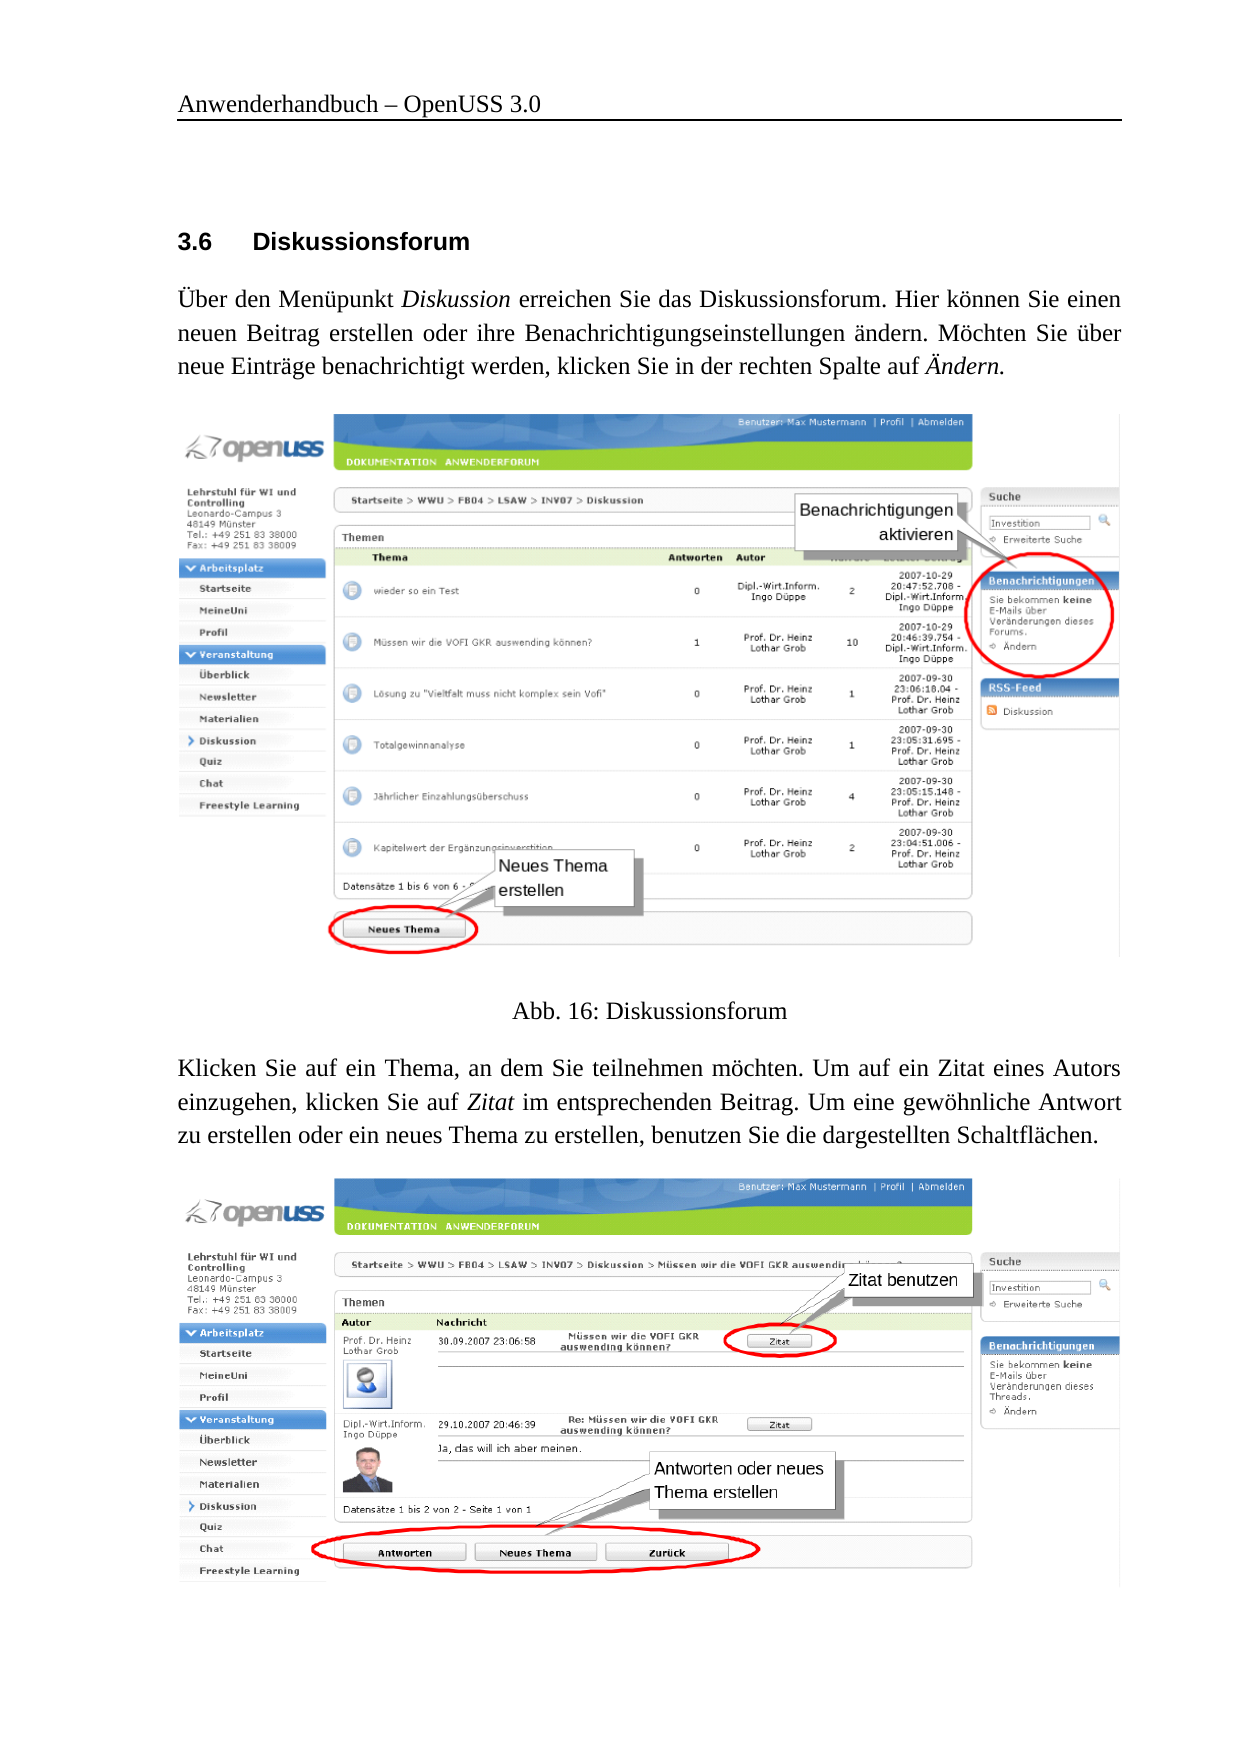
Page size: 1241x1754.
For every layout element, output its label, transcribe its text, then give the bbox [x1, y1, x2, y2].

text Über den Menüpunkt Diskussion erreichen Sie das Diskussionsforum. Hier können Sie einen neuen Beitrag erstellen oder ihre Benachrichtigungseinstellungen ändern. Möchten Sie über neue Einträge benachrichtigt werden, klicken Sie in der rechten Spalte auf Ändern. [177, 281, 1122, 381]
subtitle Diskussionsforum [177, 227, 1122, 256]
text Klicken Sie auf ein Thema, an dem Sie teilnehmen möchten. Um auf ein Zitat eines Autors einzugehen, klicken Sie auf Zitat im entsprechenden Beitrag. Um eine gewöhnliche Antwort zu erstellen oder ein neues Thema zu erstellen, benutzen Sie die dargestellten Schaltflächen. [177, 1050, 1122, 1150]
text Abb. 16: Diskussionsforum [177, 418, 1122, 1025]
